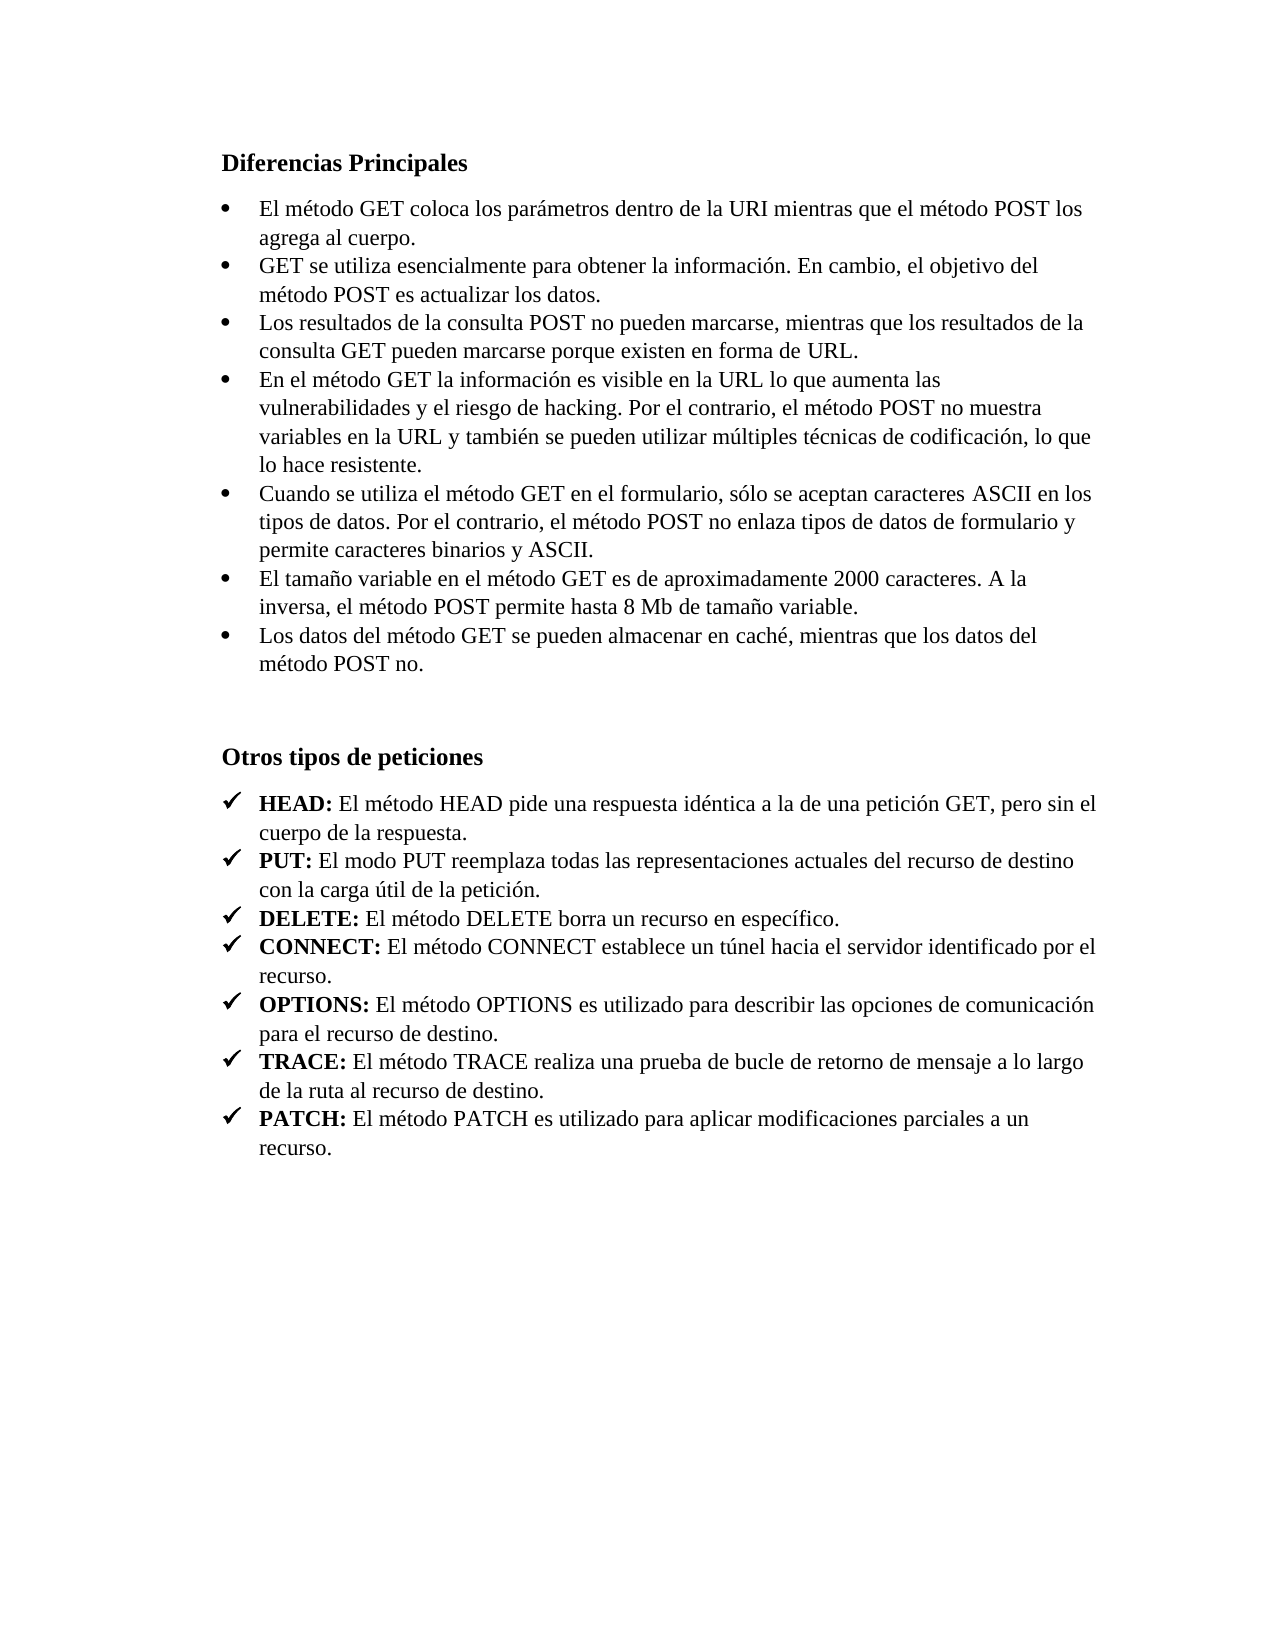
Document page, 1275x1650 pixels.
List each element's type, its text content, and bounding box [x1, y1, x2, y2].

list Los datos del método GET se pueden almacenar en caché, mientras que los datos del método POST no. [221, 622, 1098, 677]
list Los resultados de la consulta POST no pueden marcarse, mientras que los resultados de la consulta GET pueden marcarse porque existen en forma de URL. [221, 309, 1098, 364]
list OPTIONS: El método OPTIONS es utilizado para describir las opciones de comunicación para el recurso de destino. [221, 991, 1098, 1046]
list DELETE: El método DELETE borra un recurso en específico. [221, 904, 1098, 931]
list En el método GET la información es visible en la URL lo que aumenta las vulnerabilidades y el riesgo de hacking. Por el contrario, el método POST no muestra variables en la URL y también se pueden utilizar múltiples técnicas de codificación, lo que lo hace resistente. [221, 366, 1098, 478]
text Diferencias Principales [221, 148, 1098, 176]
text Otros tipos de peticiones [221, 742, 1098, 771]
list Cuando se utiliza el método GET en el formulario, sólo se aceptan caracteres ASCII en los tipos de datos. Por el contrario, el método POST no enlaza tipos de datos de formulario y permite caracteres binarios y ASCII. [221, 480, 1098, 563]
list PUT: El modo PUT reemplaza todas las representaciones actuales del recurso de destino con la carga útil de la petición. [221, 847, 1098, 902]
list CONNECT: El método CONNECT establece un túnel hacia el servidor identificado por el recurso. [221, 933, 1098, 989]
list TRACE: El método TRACE realiza una prueba de bucle de retorno de mensaje a lo largo de la ruta al recurso de destino. [221, 1048, 1098, 1103]
list PATCH: El método PATCH es utilizado para aplicar modificaciones parciales a un recurso. [221, 1105, 1098, 1161]
list El método GET coloca los parámetros dentro de la URI mientras que el método POST los agrega al cuerpo. [221, 195, 1098, 250]
list GET se utiliza esencialmente para obtener la información. En cambio, el objetivo del método POST es actualizar los datos. [221, 252, 1098, 307]
list HEAD: El método HEAD pide una respuesta idéntica a la de una petición GET, pero sin el cuerpo de la respuesta. [221, 790, 1098, 845]
list El tamaño variable en el método GET es de aproximadamente 2000 caracteres. A la inversa, el método POST permite hasta 8 Mb de tamaño variable. [221, 565, 1098, 620]
